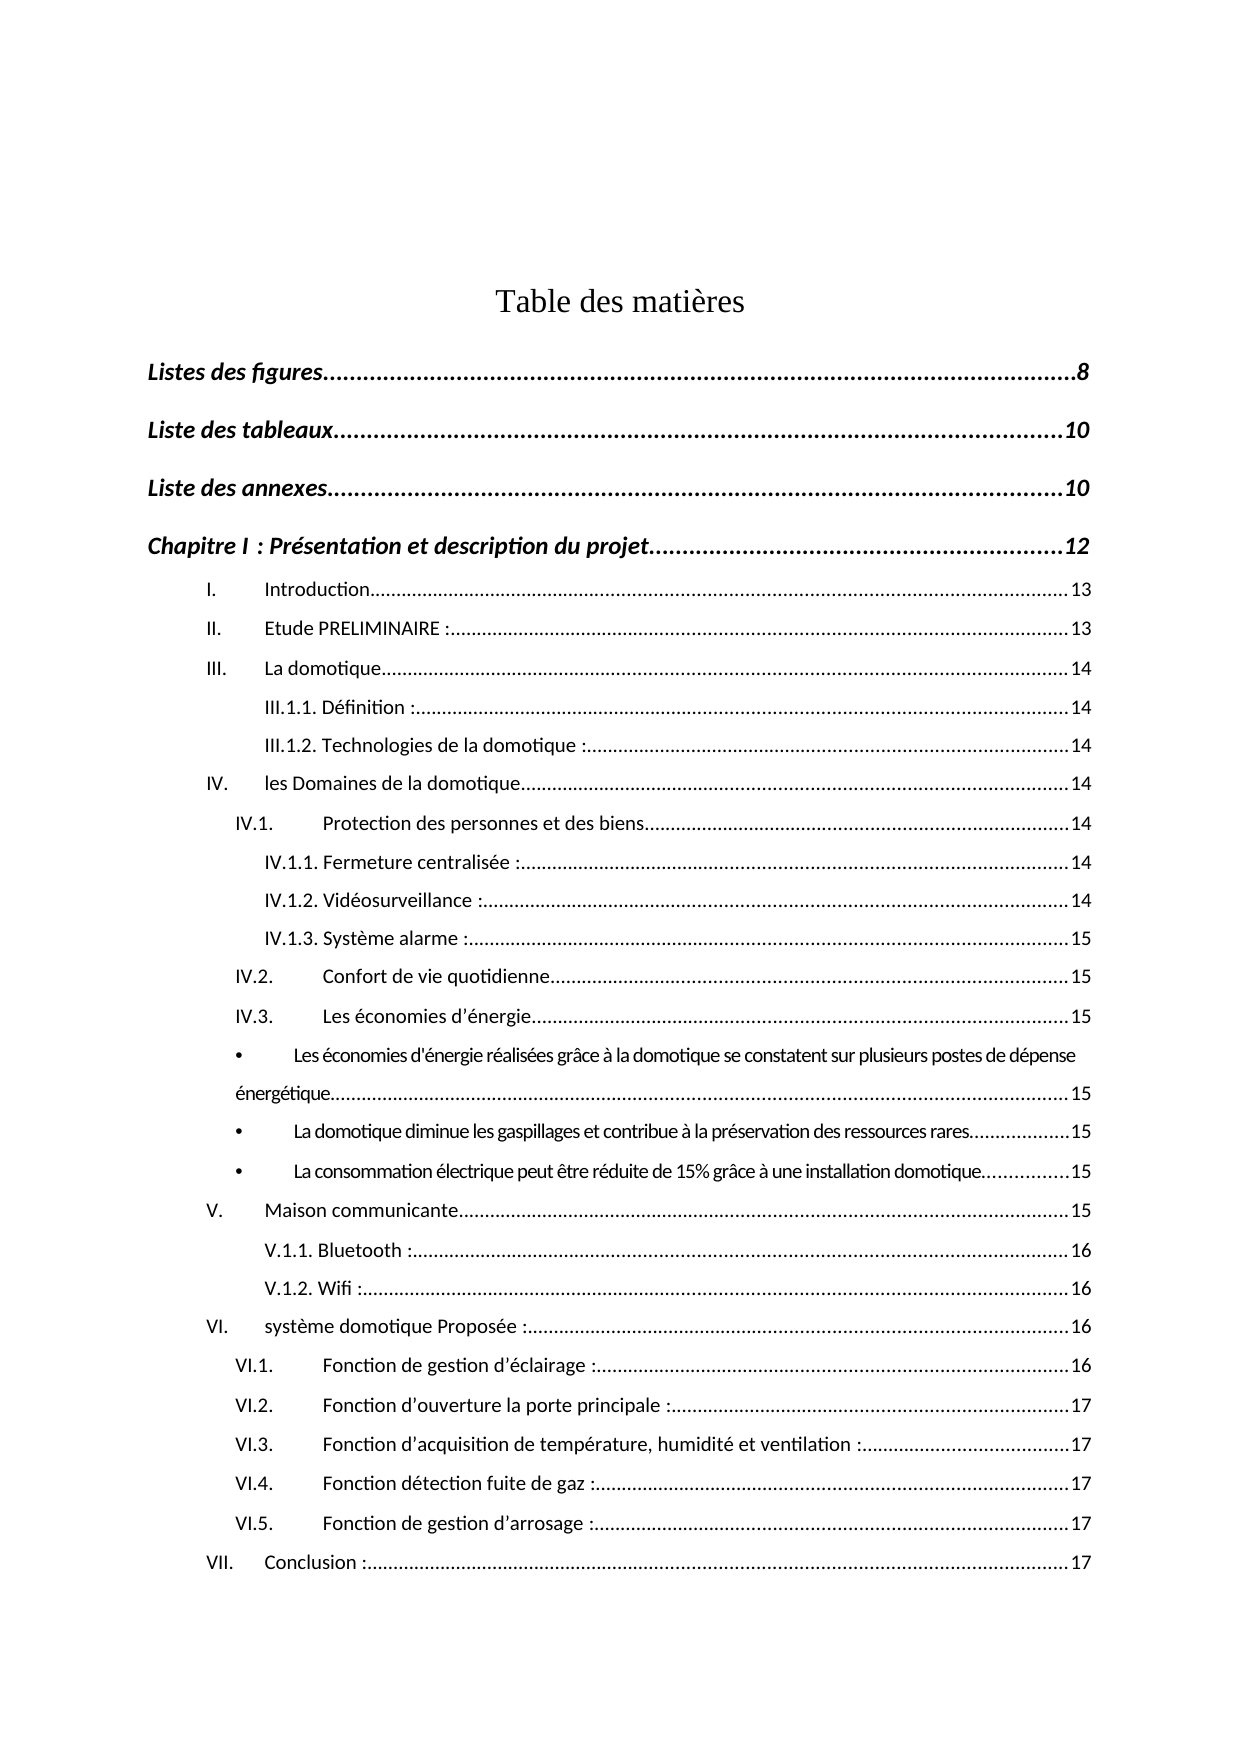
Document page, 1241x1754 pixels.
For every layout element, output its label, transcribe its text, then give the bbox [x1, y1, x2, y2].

text VI.1. Fonction de gestion d’éclairage : 16 [235, 1352, 1092, 1378]
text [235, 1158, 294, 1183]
text V. Maison communicante 15 [206, 1197, 1092, 1223]
text VI.4. Fonction détection fuite de gaz : 17 [235, 1471, 1092, 1496]
text Chapitre I : Présentation et description du projet 12 [148, 531, 1092, 561]
text Listes des figures 8 [148, 356, 1092, 386]
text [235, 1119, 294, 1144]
text III. La domotique 14 [206, 655, 1092, 680]
text III.1.1. Définition : 14 [264, 694, 1092, 720]
text IV.2. Confort de vie quotidienne 15 [235, 964, 1092, 989]
text III.1.2. Technologies de la domotique : 14 [264, 732, 1092, 758]
text V.1.1. Bluetooth : 16 [264, 1237, 1092, 1262]
text VI. système domotique Proposée : 16 [206, 1313, 1092, 1338]
text II. Etude PRELIMINAIRE : 13 [206, 616, 1092, 641]
text • Les économies d'énergie réalisées grâce à la domotique se constatent sur plusieurs postes de dépense énergétique. 15 [235, 1042, 1092, 1106]
text IV.1.3. Système alarme : 15 [264, 926, 1092, 951]
text VII. Conclusion : 17 [206, 1549, 1092, 1575]
text IV.1. Protection des personnes et des biens 14 [235, 810, 1092, 835]
text V.1.2. Wifi : 16 [264, 1275, 1092, 1300]
text I. Introduction 13 [206, 576, 1092, 602]
text Liste des tableaux 10 [148, 414, 1092, 444]
text Liste des annexes 10 [148, 472, 1092, 503]
text VI.3. Fonction d’acquisition de température, humidité et ventilation : 17 [235, 1431, 1092, 1457]
text IV.3. Les économies d’énergie 15 [235, 1003, 1092, 1028]
text Table des matières [148, 282, 1092, 320]
text IV.1.2. Vidéosurveillance : 14 [264, 887, 1092, 913]
text VI.2. Fonction d’ouverture la porte principale : 17 [235, 1392, 1092, 1417]
text IV. les Domaines de la domotique 14 [206, 771, 1092, 796]
text IV.1.1. Fermeture centralisée : 14 [264, 849, 1092, 875]
text VI.5. Fonction de gestion d’arrosage : 17 [235, 1510, 1092, 1535]
